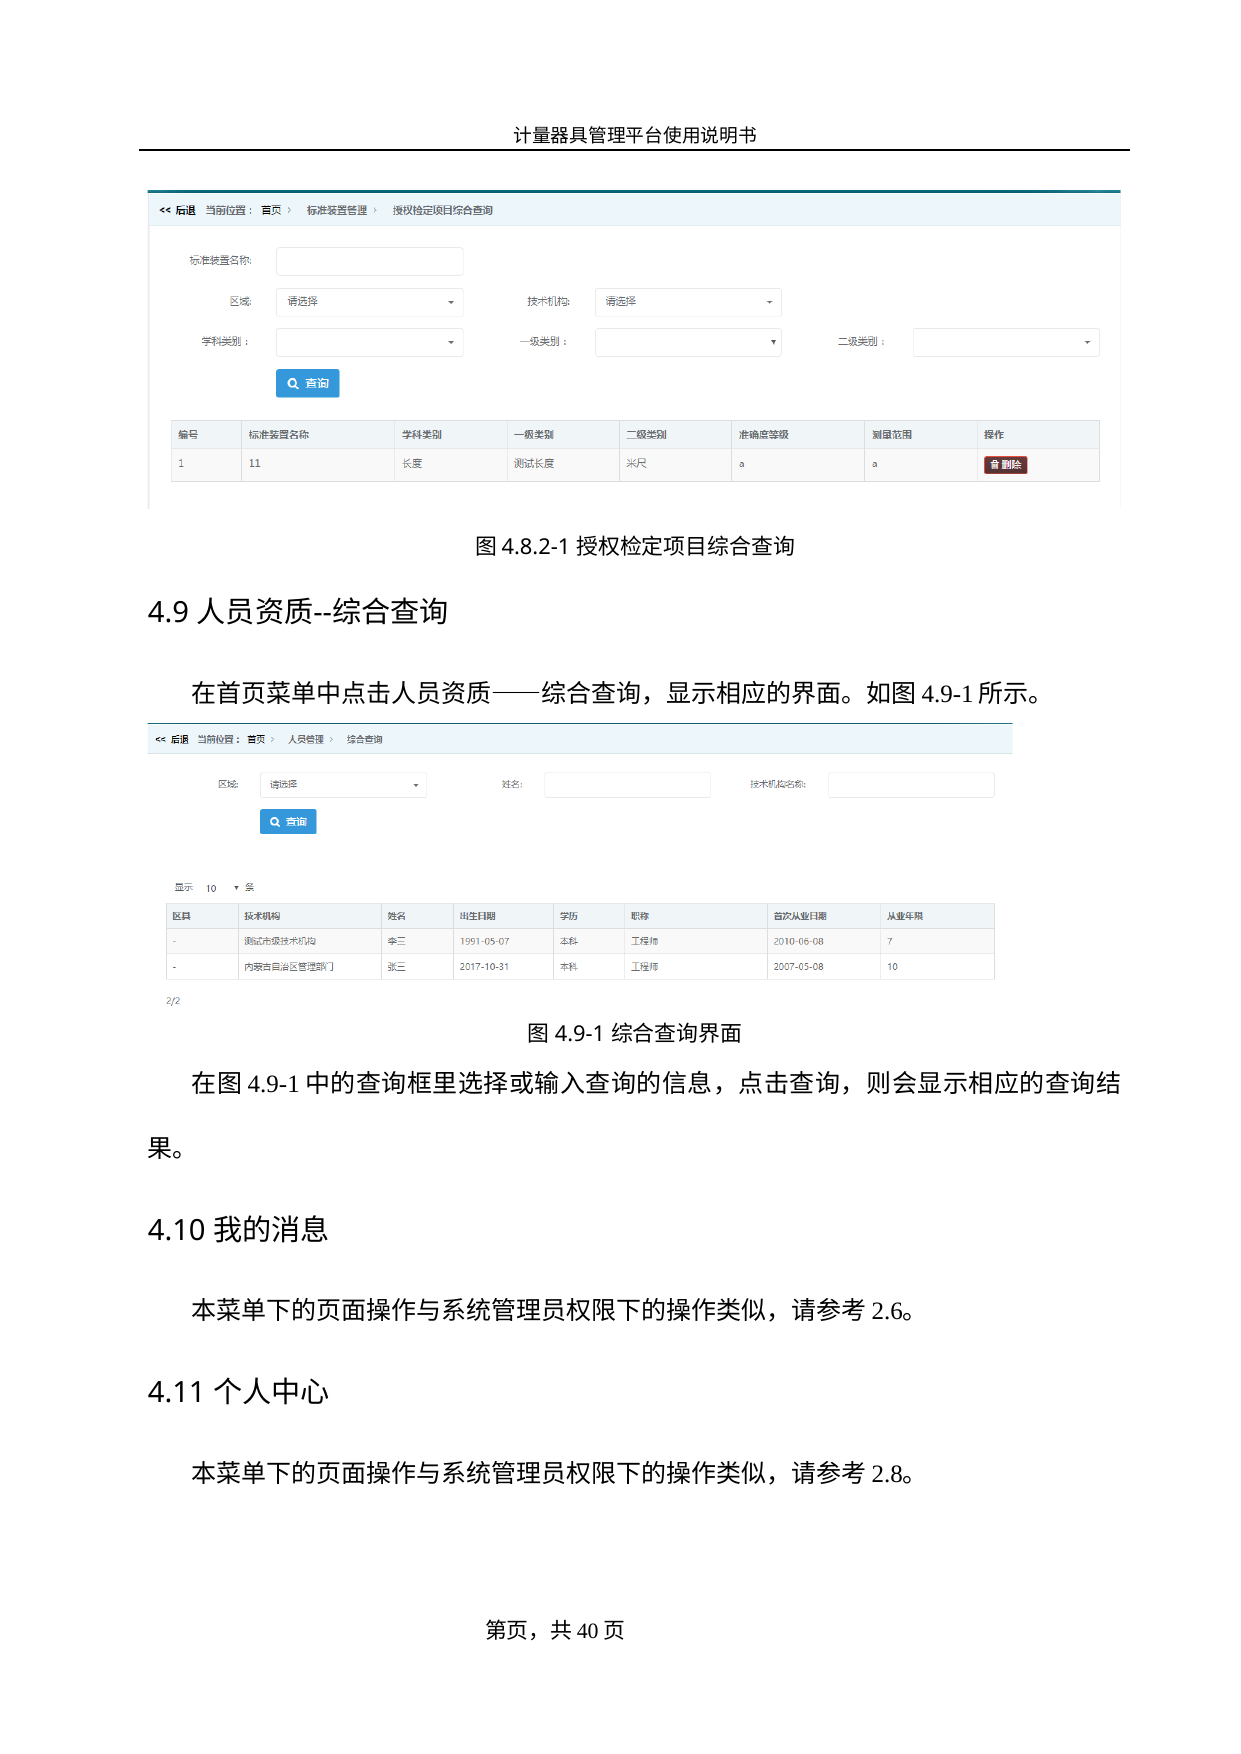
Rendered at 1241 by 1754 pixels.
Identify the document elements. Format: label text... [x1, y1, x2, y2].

text 图 4.9-1 综合查询界面 [148, 1016, 1122, 1049]
text 在图4.9-1中的查询框里选择或输入查询的信息，点击查询，则会显示相应的查询结果。 [148, 1049, 1122, 1179]
list 本菜单下的页面操作与系统管理员权限下的操作类似，请参考2.6。 [148, 1276, 1122, 1341]
list 4.9 人员资质--综合查询 [148, 577, 1122, 642]
picture [147, 190, 1121, 509]
list 本菜单下的页面操作与系统管理员权限下的操作类似，请参考2.8。 [148, 1439, 1122, 1504]
picture [147, 723, 1013, 1009]
list 4.10 我的消息 [148, 1195, 1122, 1260]
text 在首页菜单中点击人员资质——综合查询，显示相应的界面。如图4.9-1所示。 [148, 659, 1122, 724]
list 4.11 个人中心 [148, 1358, 1122, 1423]
list 图4.8.2-1 授权检定项目综合查询 [148, 528, 1122, 561]
